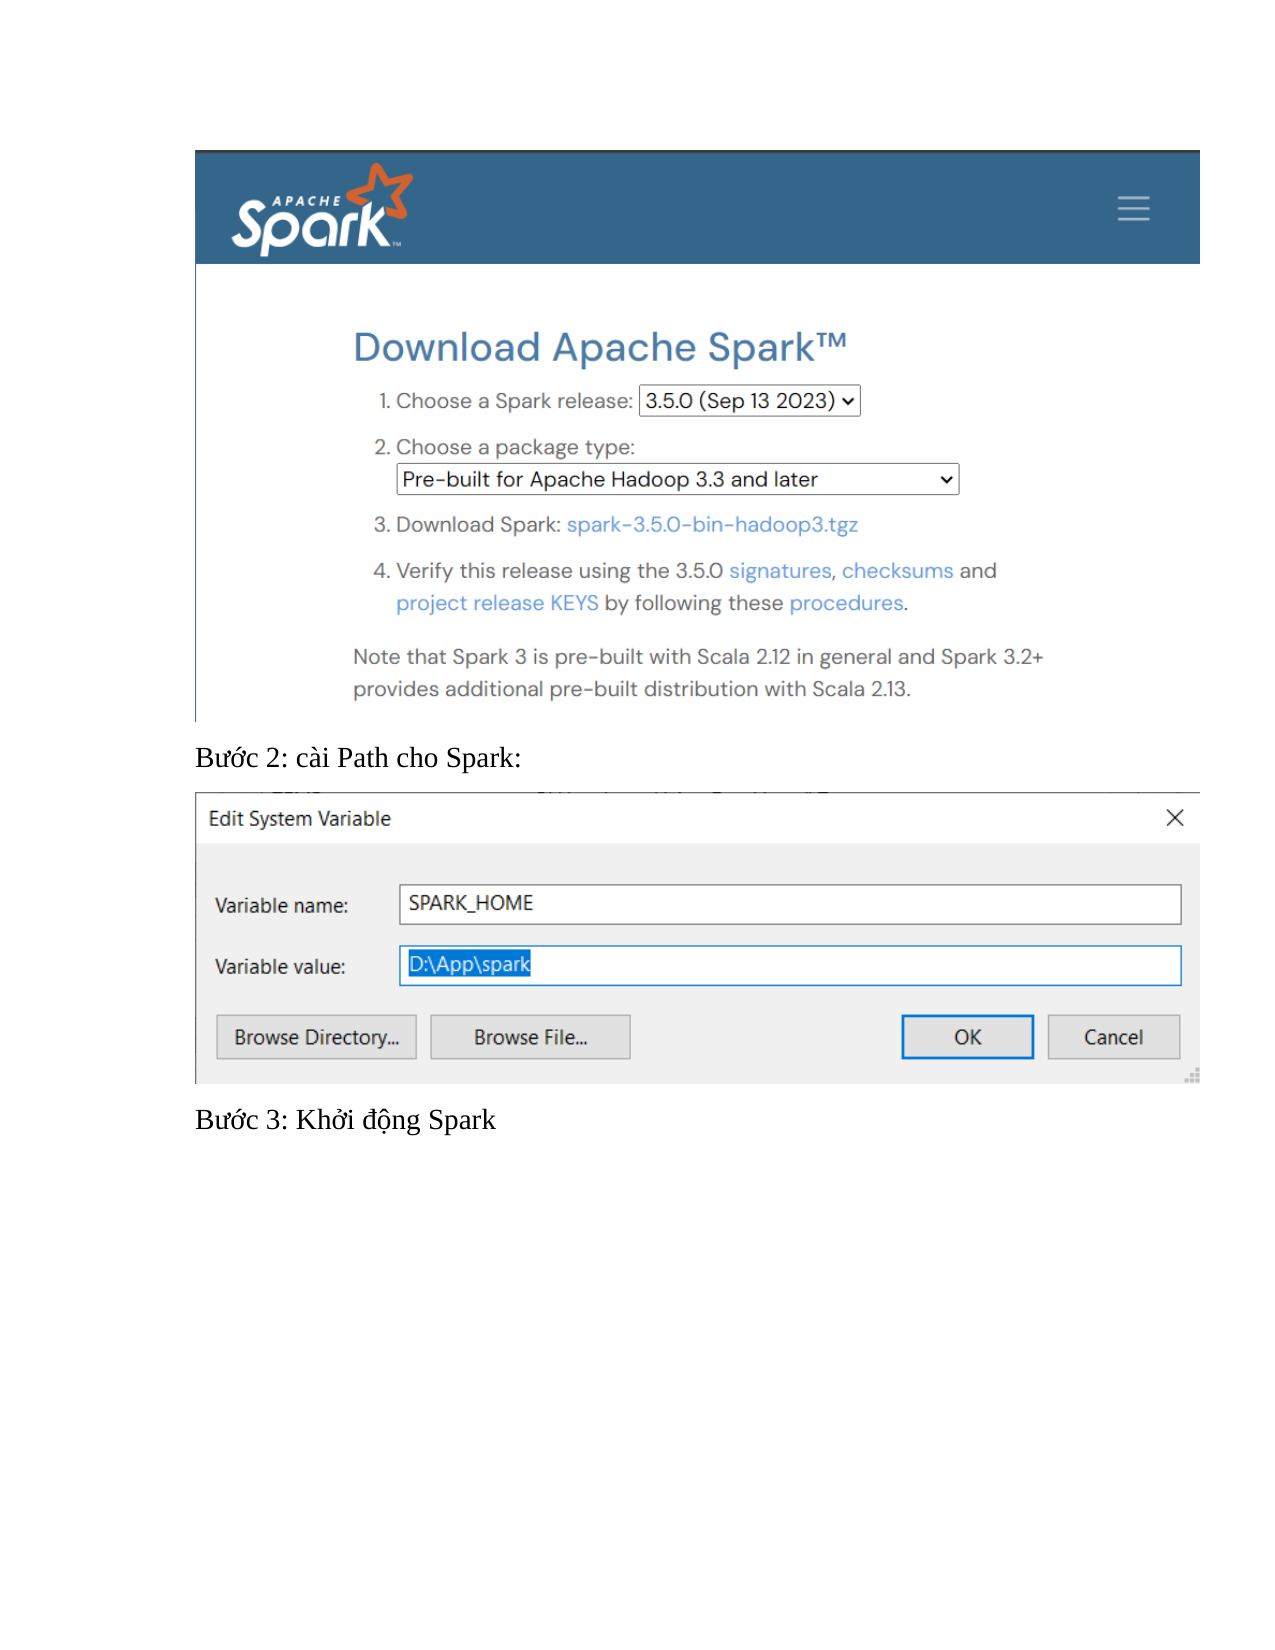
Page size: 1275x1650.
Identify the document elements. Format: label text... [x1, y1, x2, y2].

text Bước 3: Khởi động Spark [195, 1102, 1200, 1136]
picture [195, 792, 1200, 1084]
text Bước 2: cài Path cho Spark: [195, 740, 1200, 773]
picture [195, 150, 1200, 722]
